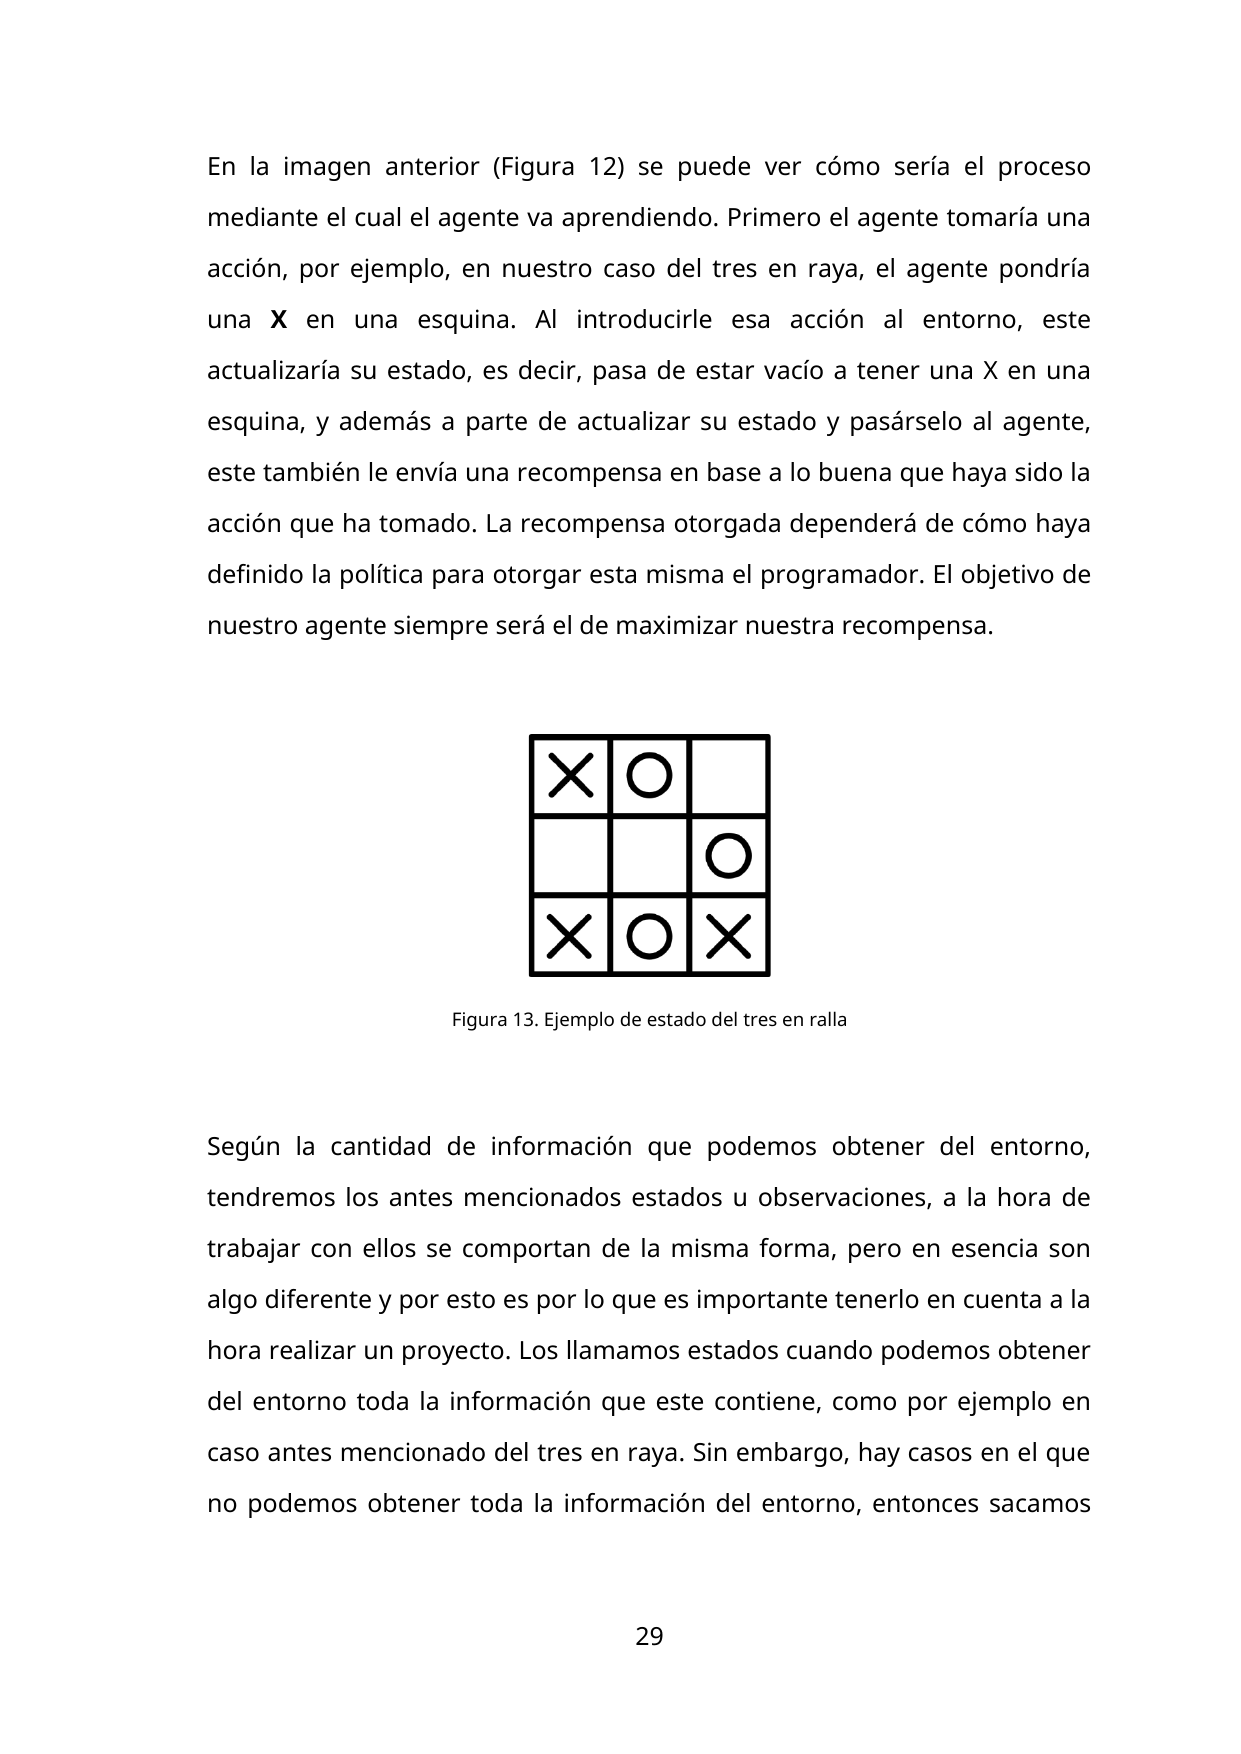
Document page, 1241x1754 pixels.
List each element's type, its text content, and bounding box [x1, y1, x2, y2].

text En la imagen anterior (Figura 12) se puede ver cómo sería el proceso mediante el cual el agente va aprendiendo. Primero el agente tomaría una acción, por ejemplo, en nuestro caso del tres en raya, el agente pondría una X en una esquina. Al introducirle esa acción al entorno, este actualizaría su estado, es decir, pasa de estar vacío a tener una X en una esquina, y además a parte de actualizar su estado y pasárselo al agente, este también le envía una recompensa en base a lo buena que haya sido la acción que ha tomado. La recompensa otorgada dependerá de cómo haya definido la política para otorgar esta misma el programador. El objetivo de nuestro agente siempre será el de maximizar nuestra recompensa. [207, 148, 1092, 642]
text Figura 13. Ejemplo de estado del tres en ralla [207, 1006, 1092, 1032]
picture [528, 734, 771, 977]
